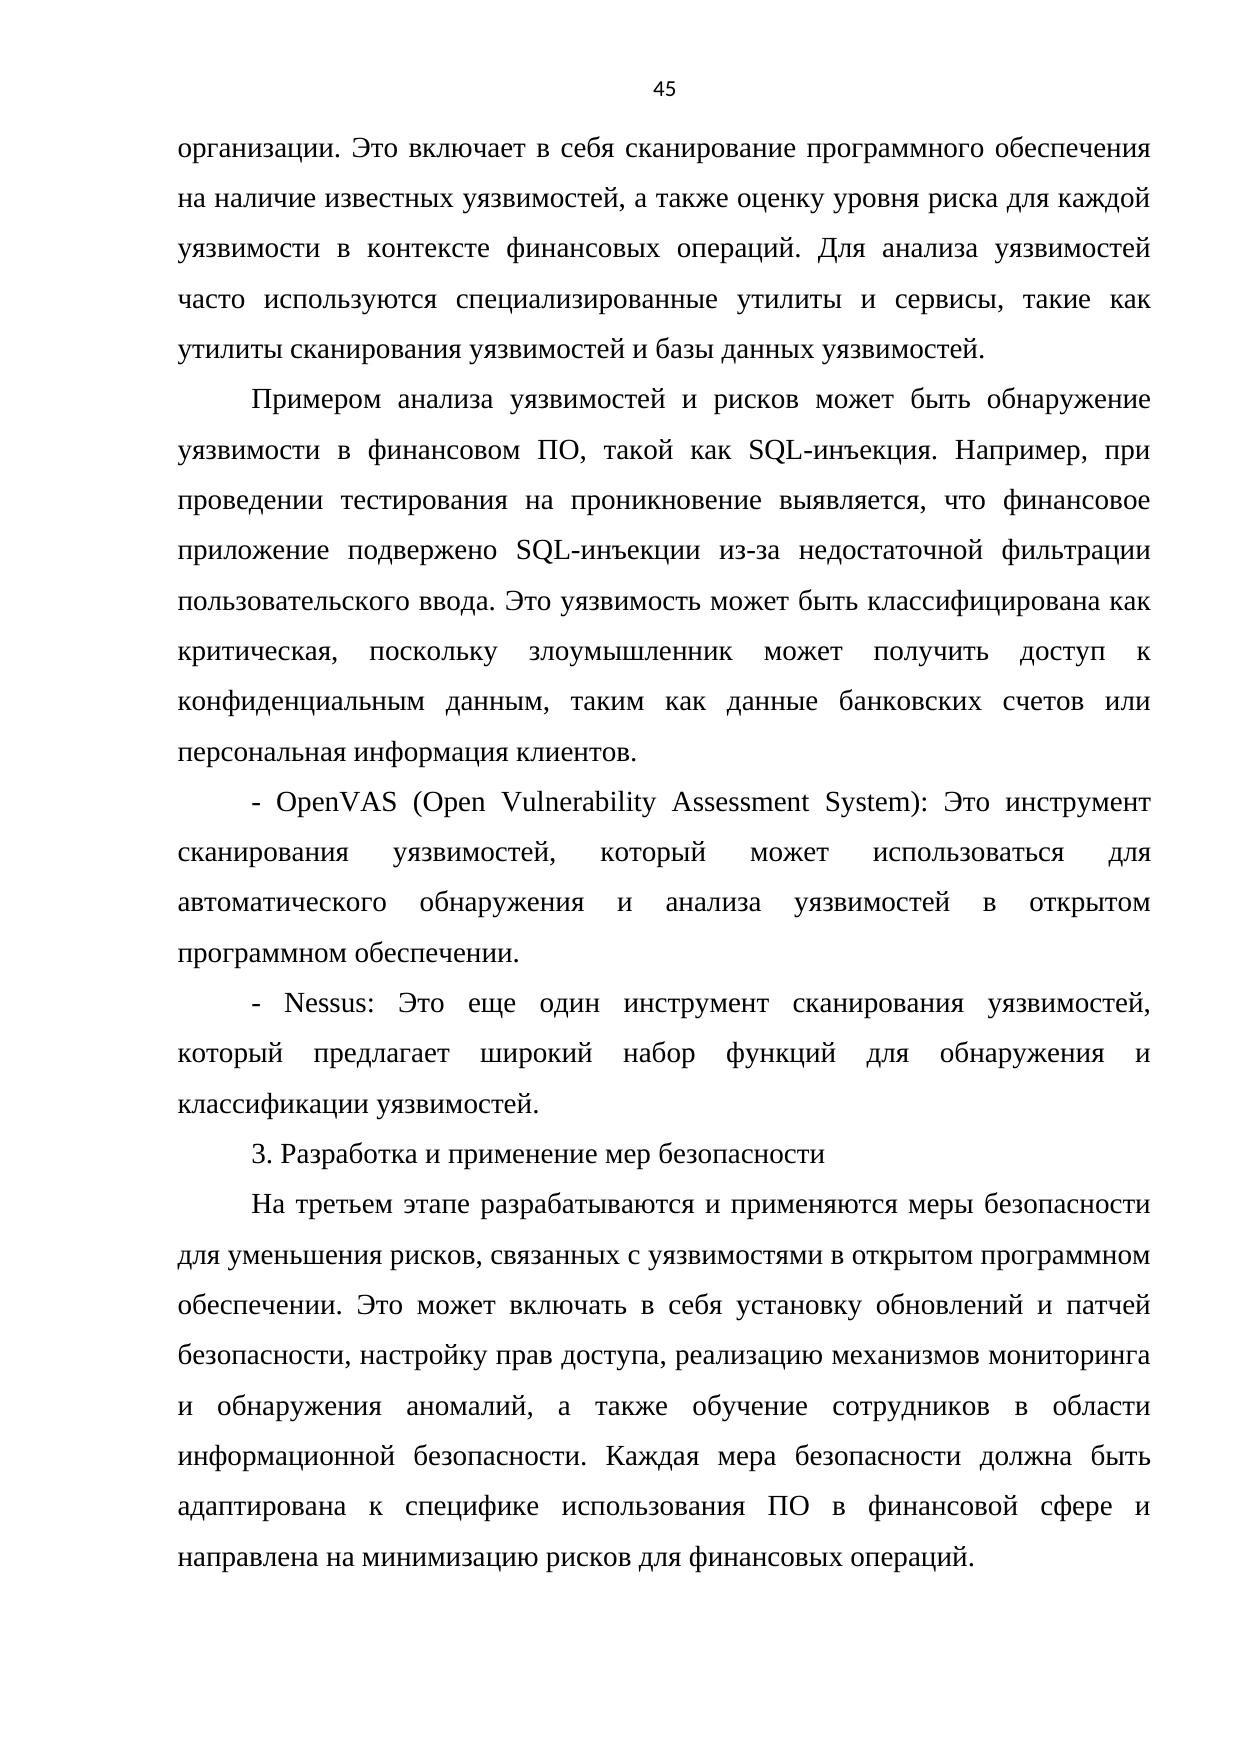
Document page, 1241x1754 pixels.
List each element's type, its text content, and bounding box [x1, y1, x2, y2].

text 3. Разработка и применение мер безопасности [177, 1136, 1152, 1170]
text Примером анализа уязвимостей и рисков может быть обнаружение уязвимости в финансовом ПО, такой как SQL-инъекция. Например, при проведении тестирования на проникновение выявляется, что финансовое приложение подвержено SQL-инъекции из-за недостаточной фильтрации пользовательского ввода. Это уязвимость может быть классифицирована как критическая, поскольку злоумышленник может получить доступ к конфиденциальным данным, таким как данные банковских счетов или персональная информация клиентов. [177, 381, 1152, 767]
text - Nessus: Это еще один инструмент сканирования уязвимостей, который предлагает широкий набор функций для обнаружения и классификации уязвимостей. [177, 985, 1152, 1119]
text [177, 130, 1152, 365]
text - OpenVAS (Open Vulnerability Assessment System): Это инструмент сканирования уязвимостей, который может использоваться для автоматического обнаружения и анализа уязвимостей в открытом программном обеспечении. [177, 784, 1152, 968]
text На третьем этапе разрабатываются и применяются меры безопасности для уменьшения рисков, связанных с уязвимостями в открытом программном обеспечении. Это может включать в себя установку обновлений и патчей безопасности, настройку прав доступа, реализацию механизмов мониторинга и обнаружения аномалий, а также обучение сотрудников в области информационной безопасности. Каждая мера безопасности должна быть адаптирована к специфике использования ПО в финансовой сфере и направлена на минимизацию рисков для финансовых операций. [177, 1186, 1152, 1572]
